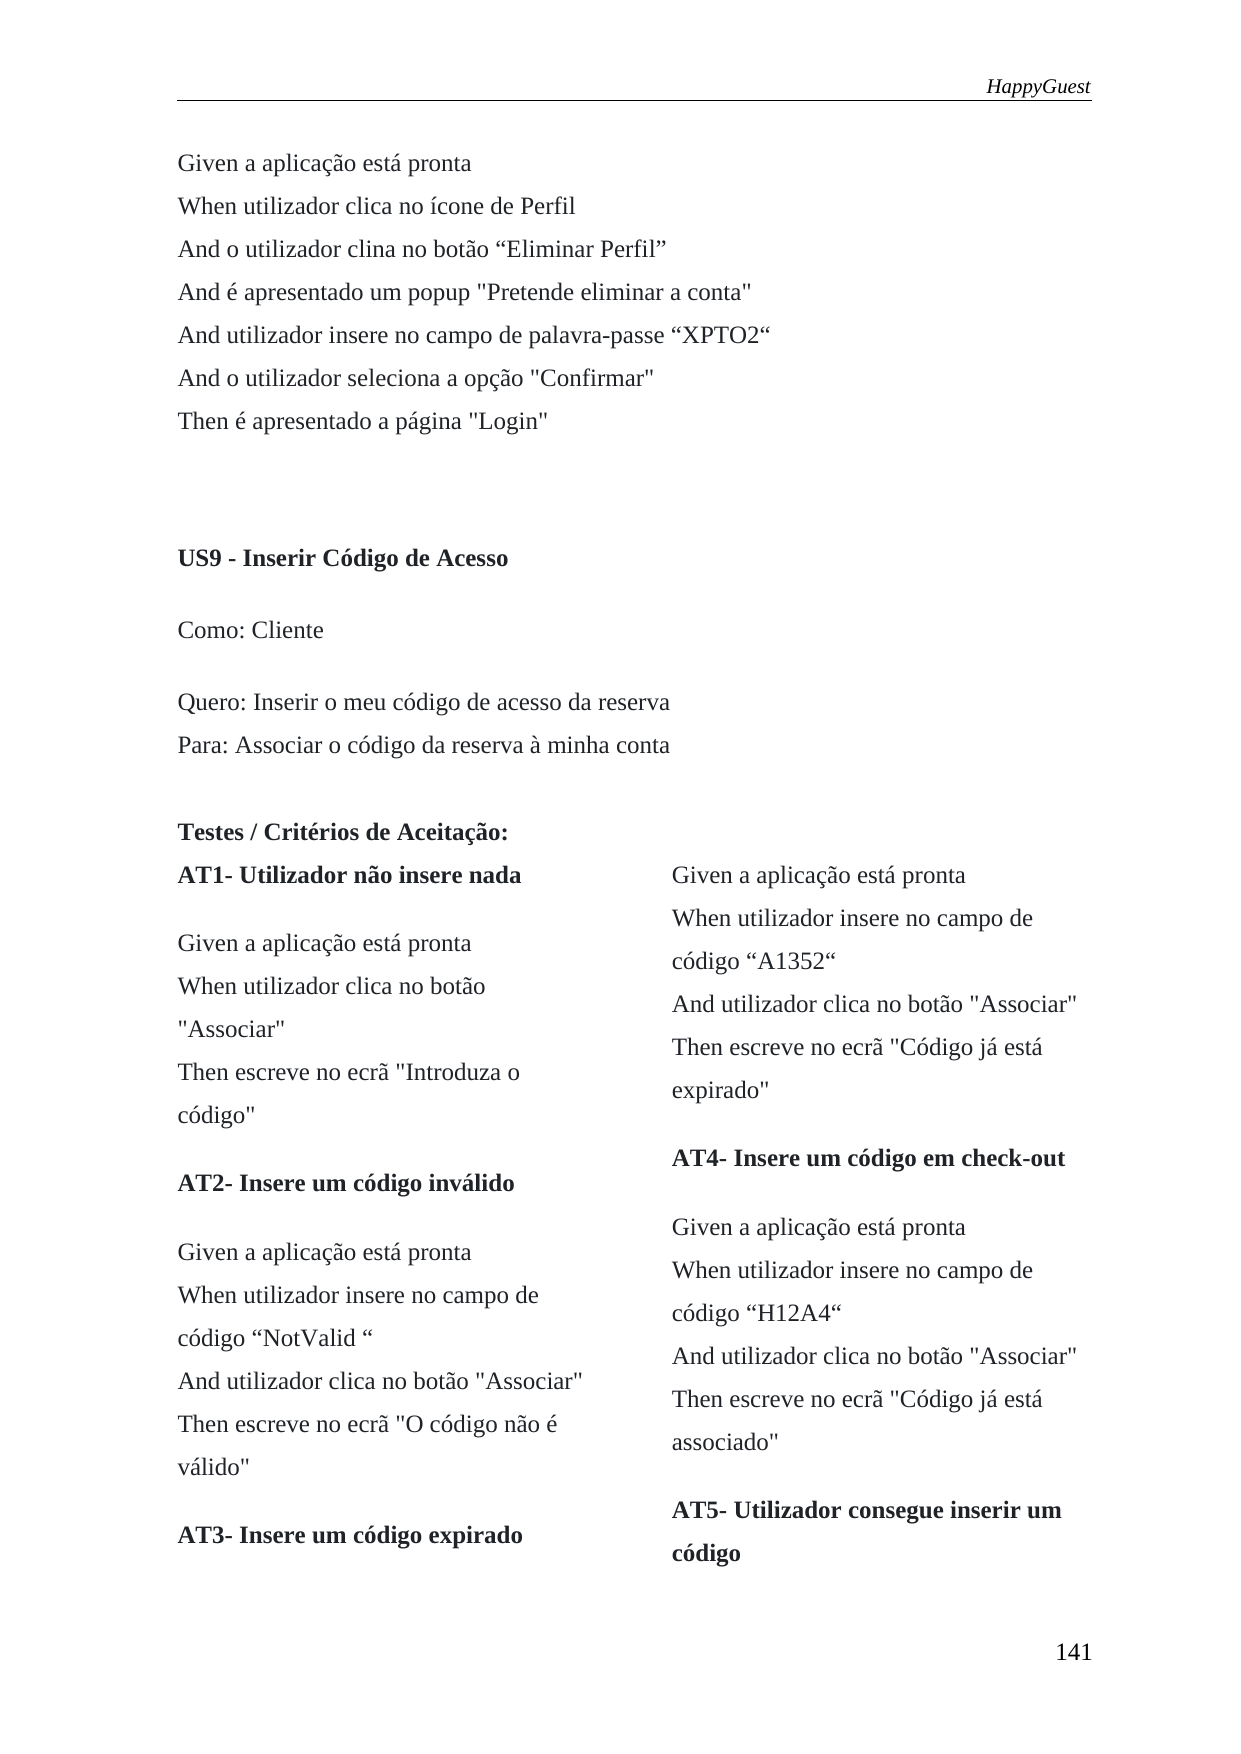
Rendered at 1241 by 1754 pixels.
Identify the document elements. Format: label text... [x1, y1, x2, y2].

text Quero: Inserir o meu código de acesso da reserva [177, 687, 1092, 716]
text Given a aplicação está pronta When utilizador insere no campo de código “NotValid “ And utilizador clica no botão "Associar" Then escreve no ecrã "O código não é válido" [177, 1237, 598, 1481]
text Para: Associar o código da reserva à minha conta [177, 730, 1092, 759]
text US9 - Inserir Código de Acesso [177, 543, 1092, 571]
text AT5- Utilizador consegue inserir um código [672, 1495, 1092, 1567]
text AT2- Insere um código inválido [177, 1168, 598, 1197]
text Given a aplicação está pronta When utilizador clica no ícone de Perfil And o utilizador clina no botão “Eliminar Perfil” And é apresentado um popup "Pretende eliminar a conta" And utilizador insere no campo de palavra-passe “XPTO2“ And o utilizador seleciona a opção "Confirmar" Then é apresentado a página "Login" [177, 148, 1092, 435]
text Given a aplicação está pronta When utilizador insere no campo de código “H12A4“ And utilizador clica no botão "Associar" Then escreve no ecrã "Código já está associado" [672, 1212, 1092, 1456]
text Como: Cliente [177, 615, 1092, 644]
text Given a aplicação está pronta When utilizador clica no botão "Associar" Then escreve no ecrã "Introduza o código" [177, 928, 598, 1129]
text AT3- Insere um código expirado [177, 1520, 598, 1549]
text AT4- Insere um código em check-out [672, 1143, 1092, 1172]
text Given a aplicação está pronta When utilizador insere no campo de código “A1352“ And utilizador clica no botão "Associar" Then escreve no ecrã "Código já está expirado" [672, 860, 1092, 1104]
text Testes / Critérios de Aceitação: [177, 817, 1092, 845]
text AT1- Utilizador não insere nada [177, 860, 598, 888]
